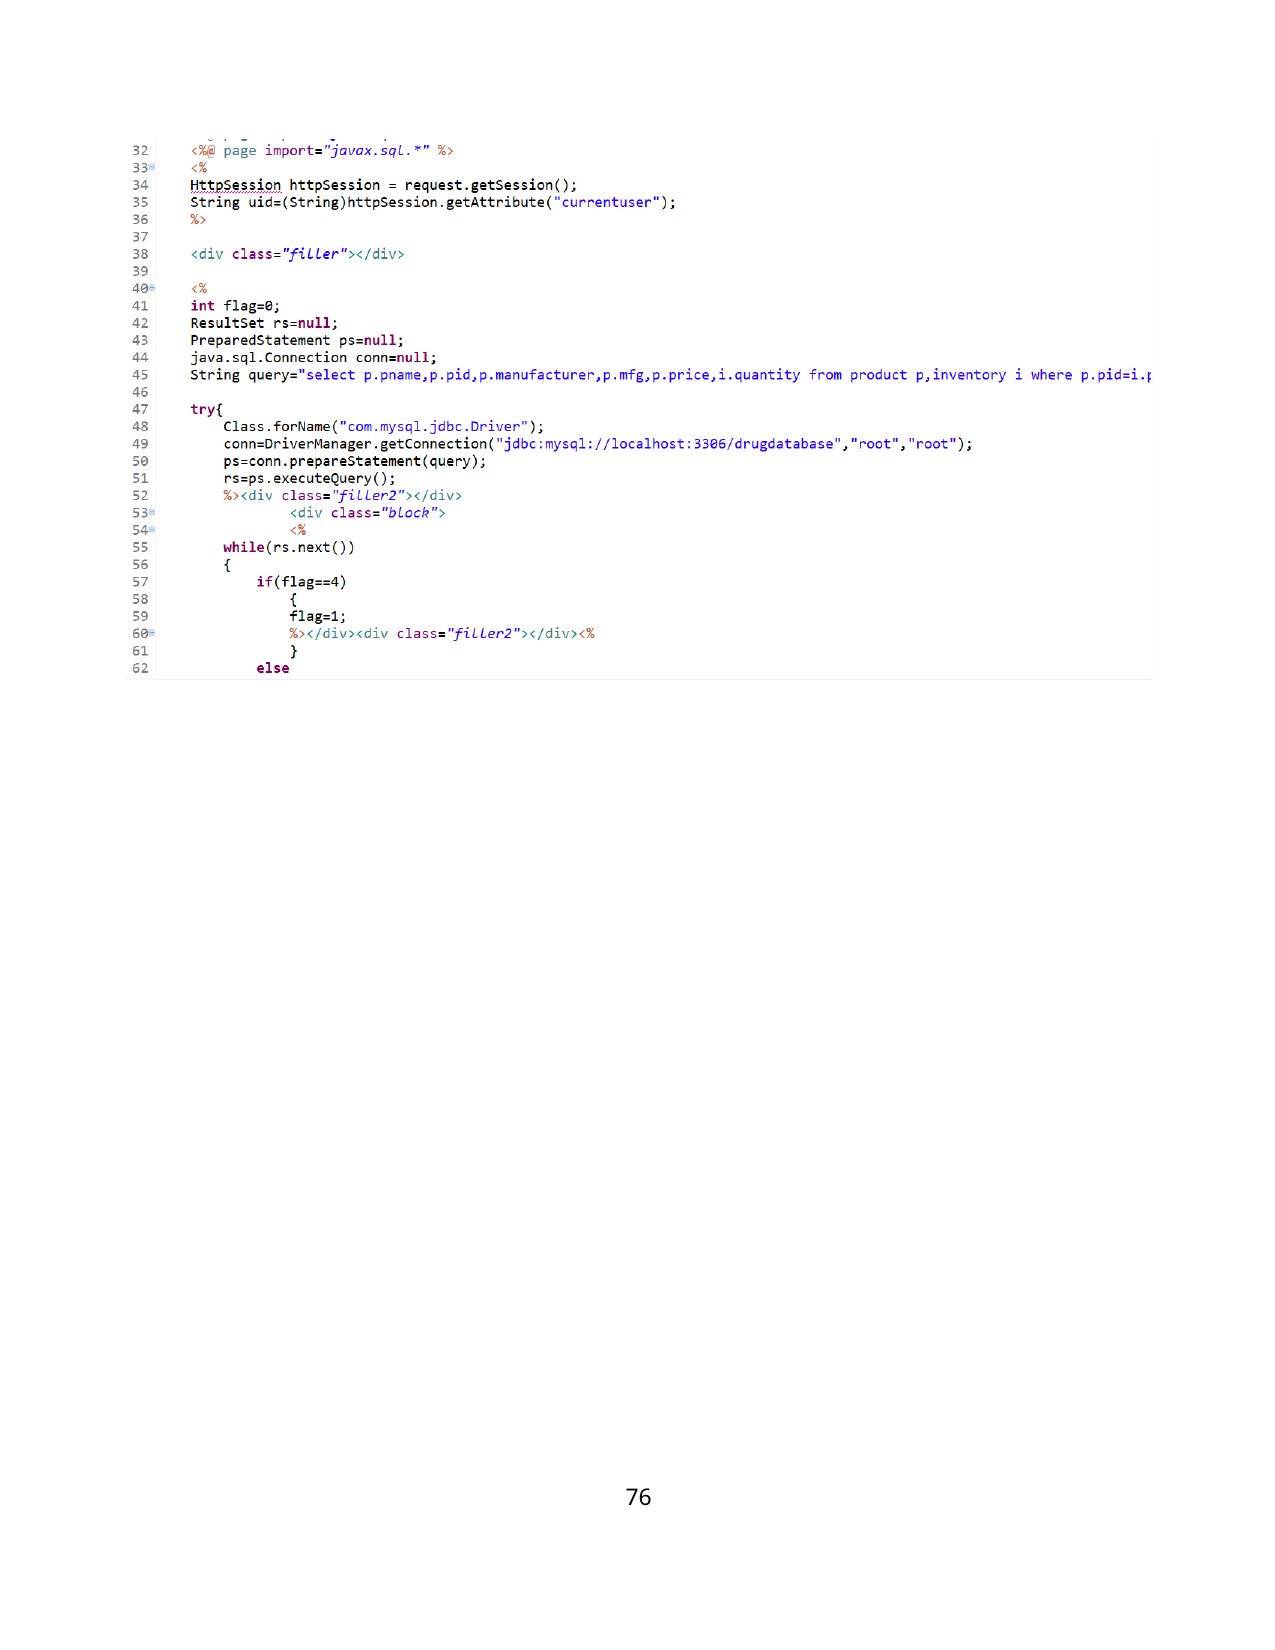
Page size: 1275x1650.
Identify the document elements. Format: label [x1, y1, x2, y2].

picture [125, 139, 1153, 680]
